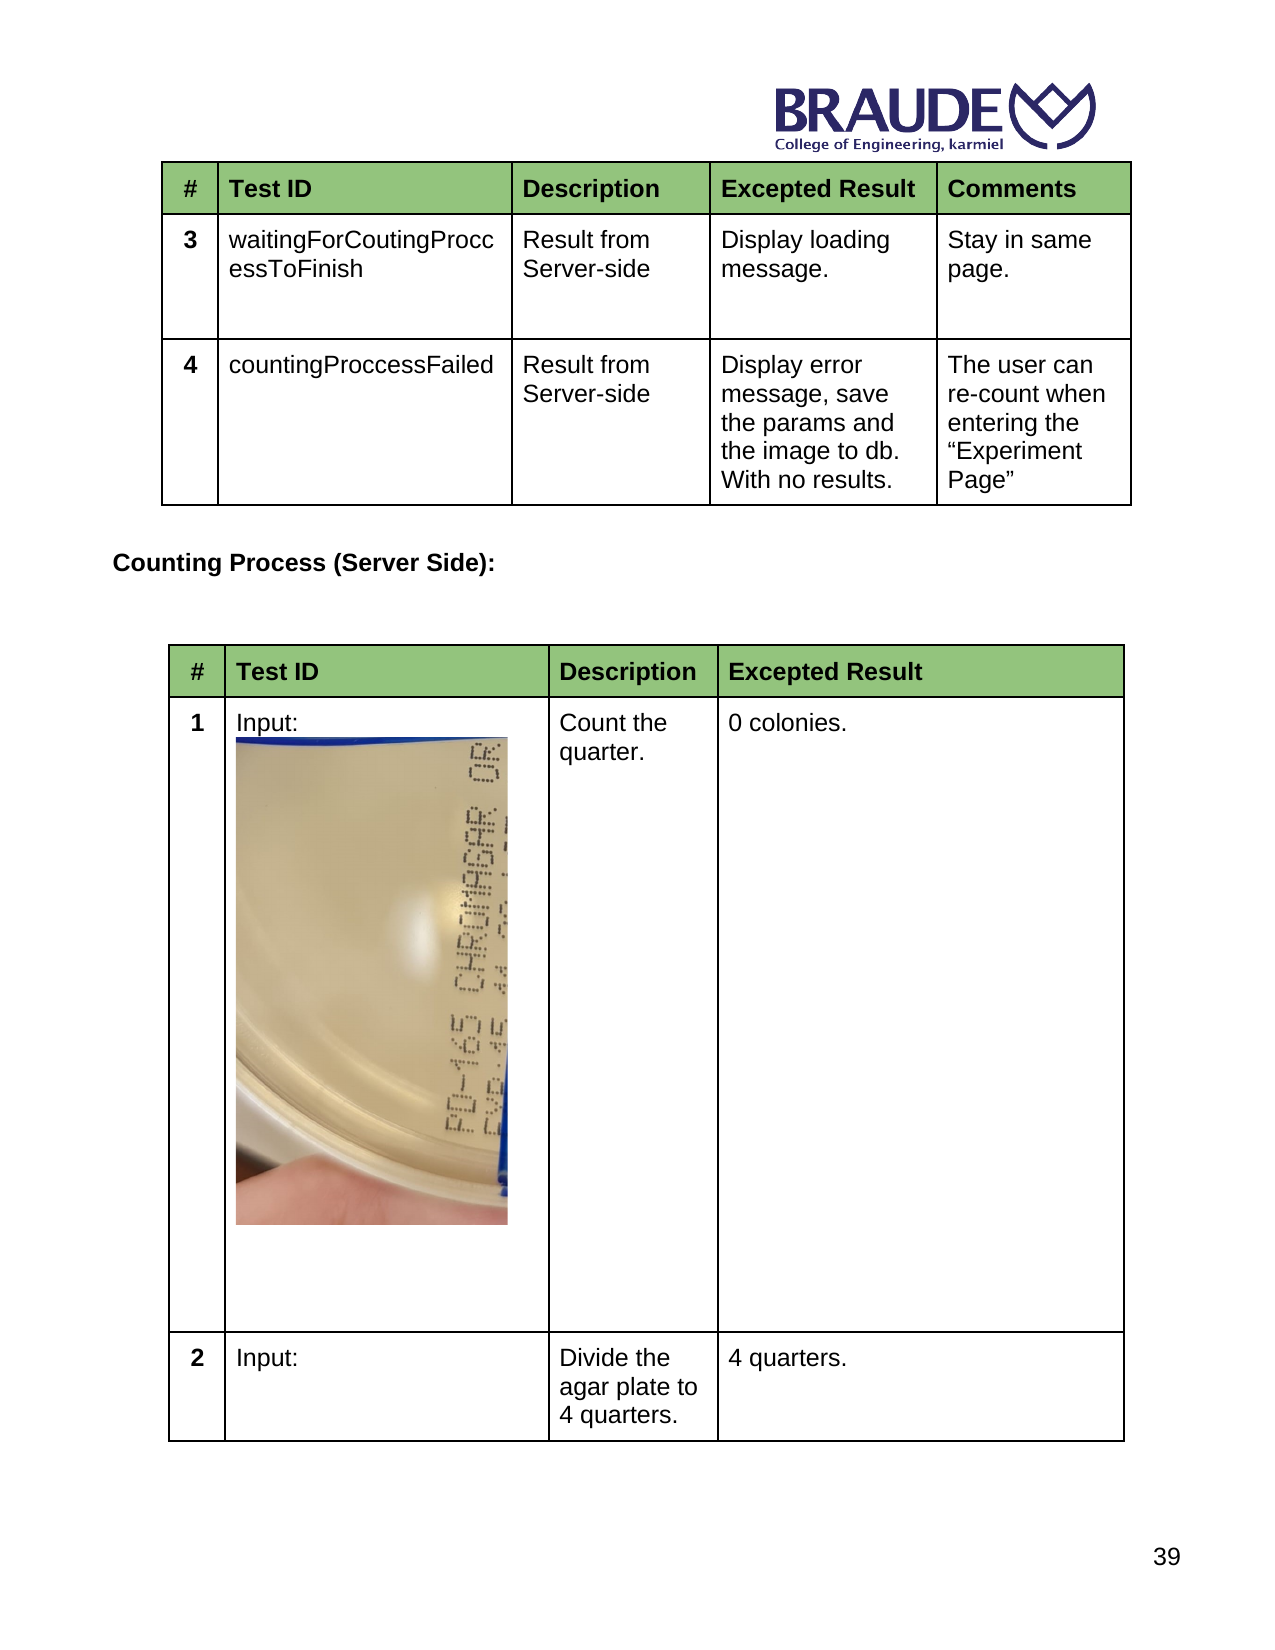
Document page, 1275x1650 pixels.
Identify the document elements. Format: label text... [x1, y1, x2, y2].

table_header Description [550, 646, 717, 696]
table_cell Input: [226, 1333, 548, 1440]
table_header Test ID [226, 646, 548, 696]
table_cell Display error message, save the params and the image to db. With no results. [711, 340, 936, 504]
table_cell Result from Server-side [513, 215, 709, 337]
table_header Description [513, 163, 709, 213]
table_cell countingProccessFailed [219, 340, 511, 504]
table_cell Divide the agar plate to 4 quarters. [550, 1333, 717, 1440]
table_cell 2 [170, 1333, 224, 1440]
picture [757, 75, 1106, 157]
table_cell Stay in same page. [938, 215, 1130, 337]
table_cell The user can re-count when entering the “Experiment Page” [938, 340, 1130, 504]
table_cell waitingForCoutingProccessToFinish [219, 215, 511, 337]
table_header # [170, 646, 224, 696]
table_cell Display loading message. [711, 215, 936, 337]
text Counting Process (Server Side): [112, 547, 1181, 576]
table_cell Input: [226, 698, 548, 1331]
table_cell 4 quarters. [719, 1333, 1123, 1440]
table_cell 0 colonies. [719, 698, 1123, 1331]
table_header Comments [938, 163, 1130, 213]
table_cell 3 [163, 215, 217, 337]
table_cell 4 [163, 340, 217, 504]
picture [235, 737, 508, 1225]
table_header Excepted Result [711, 163, 936, 213]
table_cell Result from Server-side [513, 340, 709, 504]
table_header # [163, 163, 217, 213]
table_cell 1 [170, 698, 224, 1331]
table_header Test ID [219, 163, 511, 213]
table_header Excepted Result [719, 646, 1123, 696]
table_cell Count the quarter. [550, 698, 717, 1331]
